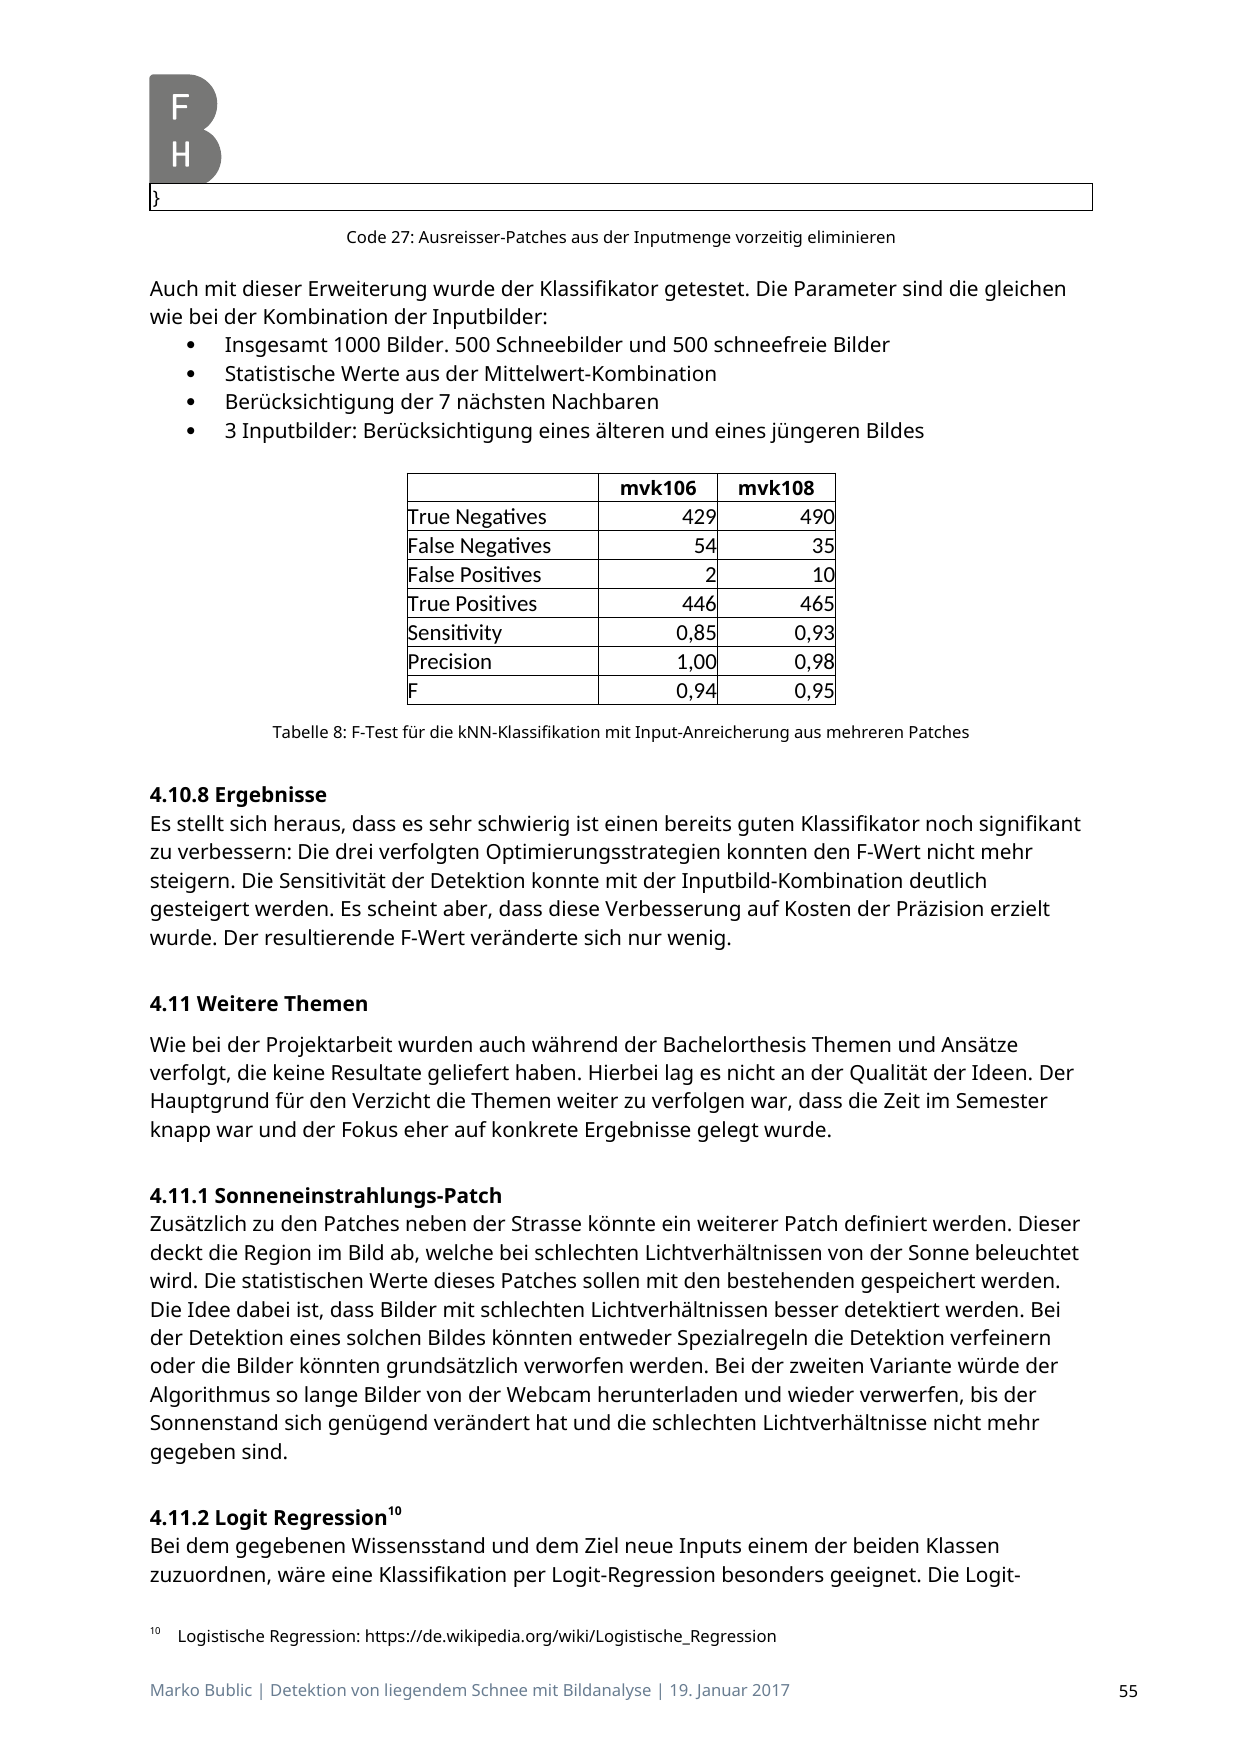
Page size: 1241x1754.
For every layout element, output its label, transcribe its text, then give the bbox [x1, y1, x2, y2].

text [149, 1531, 1093, 1588]
table_cell True Positives [408, 589, 598, 617]
text Code 27: Ausreisser-Patches aus der Inputmenge vorzeitig eliminieren [149, 223, 1093, 249]
table_cell 0,94 [599, 676, 717, 704]
subtitle Ergebnisse [149, 781, 1093, 809]
table_cell Sensitivity [408, 618, 598, 646]
subtitle Weitere Themen [149, 989, 1093, 1017]
text Tabelle 8: F-Test für die kNN-Klassifikation mit Input-Anreicherung aus mehreren Patches [149, 718, 1093, 743]
table_cell 2 [599, 560, 717, 588]
table_cell Precision [408, 647, 598, 675]
list Insgesamt 1000 Bilder. 500 Schneebilder und 500 schneefreie Bilder [187, 331, 1093, 359]
table_cell 0,85 [599, 618, 717, 646]
table_cell 0,98 [718, 647, 835, 675]
table_cell F [408, 676, 598, 704]
table_cell 429 [599, 502, 717, 530]
list Berücksichtigung der 7 nächsten Nachbaren [187, 387, 1093, 416]
list Statistische Werte aus der Mittelwert-Kombination [187, 359, 1093, 387]
table_header mvk106 [599, 474, 717, 501]
table_cell 1,00 [599, 647, 717, 675]
text Auch mit dieser Erweiterung wurde der Klassifikator getestet. Die Parameter sind die gleichen wie bei der Kombination der Inputbilder: [149, 274, 1093, 331]
table_cell 10 [718, 560, 835, 588]
table_cell 0,93 [718, 618, 835, 646]
table_cell 35 [718, 531, 835, 559]
text Zusätzlich zu den Patches neben der Strasse könnte ein weiterer Patch definiert werden. Dieser deckt die Region im Bild ab, welche bei schlechten Lichtverhältnissen von der Sonne beleuchtet wird. Die statistischen Werte dieses Patches sollen mit den bestehenden gespeichert werden. Die Idee dabei ist, dass Bilder mit schlechten Lichtverhältnissen besser detektiert werden. Bei der Detektion eines solchen Bildes könnten entweder Spezialregeln die Detektion verfeinern oder die Bilder könnten grundsätzlich verworfen werden. Bei der zweiten Variante würde der Algorithmus so lange Bilder von der Webcam herunterladen und wieder verwerfen, bis der Sonnenstand sich genügend verändert hat und die schlechten Lichtverhältnisse nicht mehr gegeben sind. [149, 1209, 1093, 1465]
table_cell True Negatives [408, 502, 598, 530]
table_header mvk108 [718, 474, 835, 501]
text Wie bei der Projektarbeit wurden auch während der Bachelorthesis Themen und Ansätze verfolgt, die keine Resultate geliefert haben. Hierbei lag es nicht an der Qualität der Ideen. Der Hauptgrund für den Verzicht die Themen weiter zu verfolgen war, dass die Zeit im Semester knapp war und der Fokus eher auf konkrete Ergebnisse gelegt wurde. [149, 1030, 1093, 1143]
table_cell 446 [599, 589, 717, 617]
table_cell 54 [599, 531, 717, 559]
table_cell 490 [718, 502, 835, 530]
subtitle Logit Regression [149, 1503, 1093, 1531]
table_cell False Negatives [408, 531, 598, 559]
subtitle Sonneneinstrahlungs-Patch [149, 1181, 1093, 1209]
table_header [408, 474, 598, 501]
table_cell False Positives [408, 560, 598, 588]
table_cell 0,95 [718, 676, 835, 704]
table_cell 465 [718, 589, 835, 617]
text Es stellt sich heraus, dass es sehr schwierig ist einen bereits guten Klassifikator noch signifikant zu verbessern: Die drei verfolgten Optimierungsstrategien konnten den F-Wert nicht mehr steigern. Die Sensitivität der Detektion konnte mit der Inputbild-Kombination deutlich gesteigert werden. Es scheint aber, dass diese Verbesserung auf Kosten der Präzision erzielt wurde. Der resultierende F-Wert veränderte sich nur wenig. [149, 809, 1093, 951]
list 3 Inputbilder: Berücksichtigung eines älteren und eines jüngeren Bildes [187, 416, 1093, 444]
